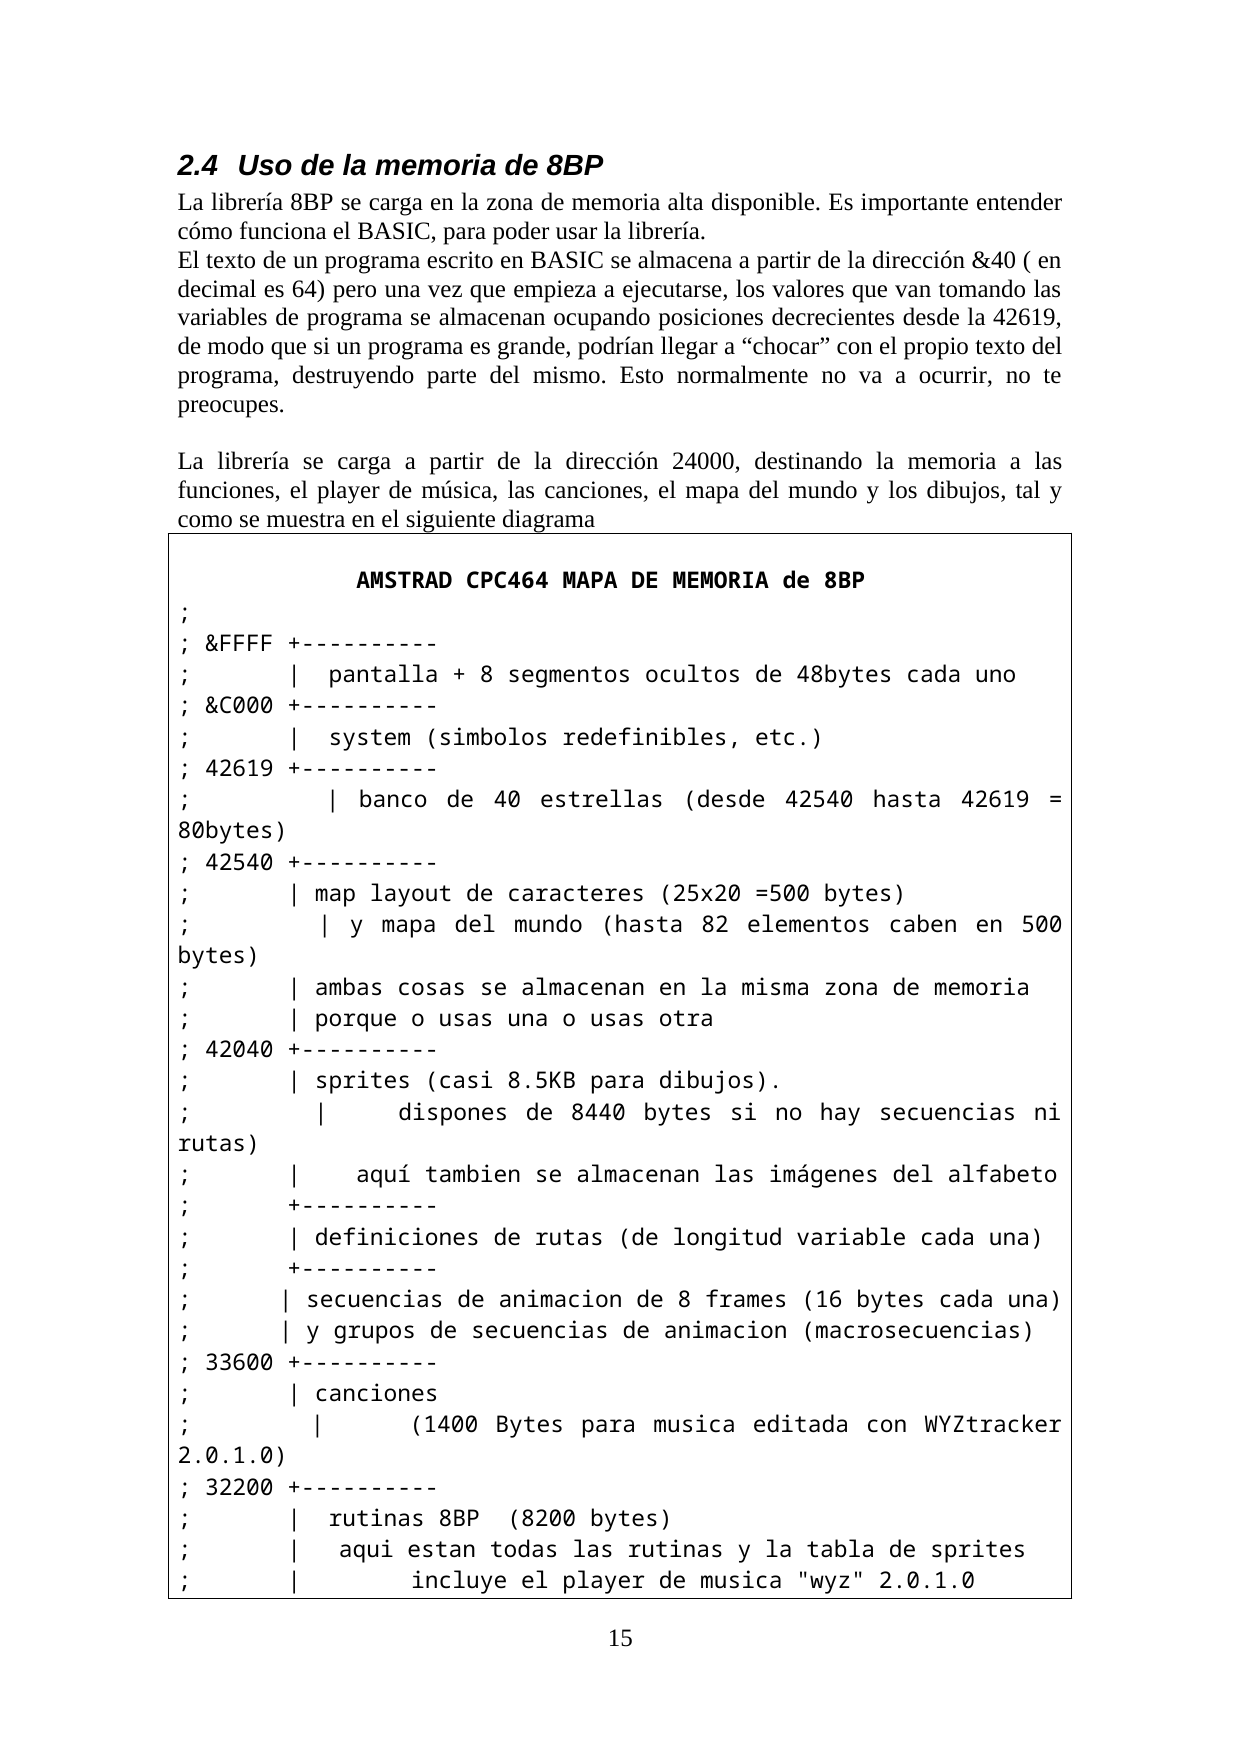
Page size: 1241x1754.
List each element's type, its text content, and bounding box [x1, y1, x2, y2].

text ; +---------- [177, 1189, 1063, 1221]
text ; | system (simbolos redefinibles, etc.) [177, 721, 1063, 752]
subtitle Uso de la memoria de 8BP [177, 148, 1063, 181]
text La librería se carga a partir de la dirección 24000, destinando la memoria a las funciones, el player de música, las canciones, el mapa del mundo y los dibujos, tal y como se muestra en el siguiente diagrama [177, 446, 1063, 532]
text ; | aqui estan todas las rutinas y la tabla de sprites [177, 1533, 1063, 1561]
text ; | y grupos de secuencias de animacion (macrosecuencias) [177, 1314, 1063, 1346]
text ; | ambas cosas se almacenan en la misma zona de memoria [177, 971, 1063, 1002]
text El texto de un programa escrito en BASIC se almacena a partir de la dirección &40 ( en decimal es 64) pero una vez que empieza a ejecutarse, los valores que van tomando las variables de programa se almacenan ocupando posiciones decrecientes desde la 42619, de modo que si un programa es grande, podrían llegar a “chocar” con el propio texto del programa, destruyendo parte del mismo. Esto normalmente no va a ocurrir, no te preocupes. [177, 245, 1063, 417]
text ; | (1400 Bytes para musica editada con WYZtracker 2.0.1.0) [177, 1408, 1063, 1471]
text ; | rutinas 8BP (8200 bytes) [177, 1502, 1063, 1533]
text ; | y mapa del mundo (hasta 82 elementos caben en 500 bytes) [177, 908, 1063, 971]
text ; 32200 +---------- [177, 1471, 1063, 1502]
text ; | dispones de 8440 bytes si no hay secuencias ni rutas) [177, 1096, 1063, 1158]
text ; &FFFF +---------- [177, 627, 1063, 658]
text ; | sprites (casi 8.5KB para dibujos). [177, 1064, 1063, 1096]
text AMSTRAD CPC464 MAPA DE MEMORIA de 8BP [177, 564, 1063, 596]
text ; | banco de 40 estrellas (desde 42540 hasta 42619 = 80bytes) [177, 783, 1063, 846]
text ; | definiciones de rutas (de longitud variable cada una) [177, 1221, 1063, 1252]
text ; 42040 +---------- [177, 1033, 1063, 1064]
text ; | porque o usas una o usas otra [177, 1002, 1063, 1033]
text La librería 8BP se carga en la zona de memoria alta disponible. Es importante entender cómo funciona el BASIC, para poder usar la librería. [177, 187, 1063, 245]
text ; | pantalla + 8 segmentos ocultos de 48bytes cada uno [177, 658, 1063, 689]
text ; | map layout de caracteres (25x20 =500 bytes) [177, 877, 1063, 908]
text ; 33600 +---------- [177, 1346, 1063, 1377]
text ; | canciones [177, 1377, 1063, 1408]
text ; 42540 +---------- [177, 846, 1063, 877]
text ; [177, 596, 1063, 627]
text ; &C000 +---------- [177, 689, 1063, 721]
text ; | aquí tambien se almacenan las imágenes del alfabeto [177, 1158, 1063, 1189]
text ; +---------- [177, 1252, 1063, 1283]
text ; 42619 +---------- [177, 752, 1063, 783]
text ; | incluye el player de musica "wyz" 2.0.1.0 [169, 1561, 1071, 1598]
text ; | secuencias de animacion de 8 frames (16 bytes cada una) [177, 1283, 1063, 1314]
